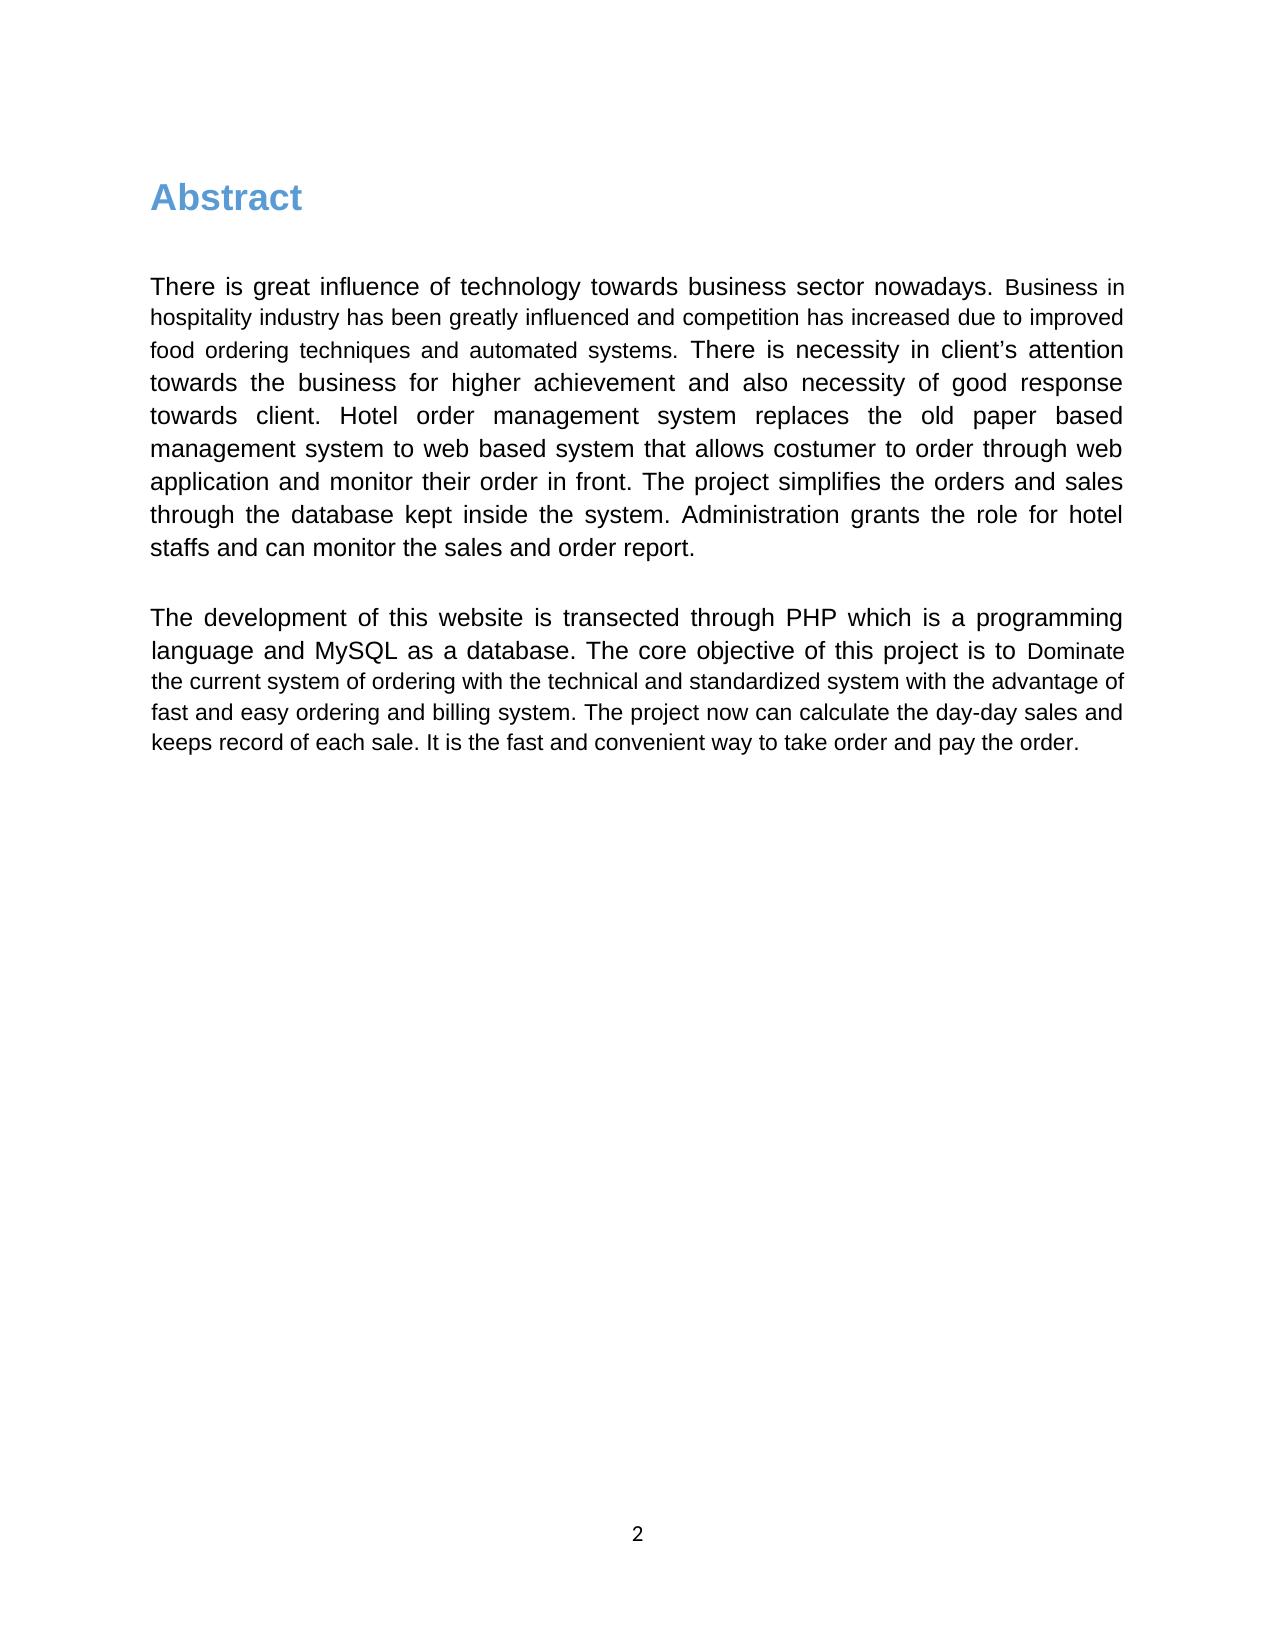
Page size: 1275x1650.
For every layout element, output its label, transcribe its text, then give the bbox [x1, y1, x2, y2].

text The development of this website is transected through PHP which is a programming language and MySQL as a database. The core objective of this project is to Dominate the current system of ordering with the technical and standardized system with the advantage of fast and easy ordering and billing system. The project now can calculate the day-day sales and keeps record of each sale. It is the fast and convenient way to take order and pay the order. [150, 603, 1125, 755]
subtitle Abstract [150, 175, 1125, 218]
text There is great influence of technology towards business sector nowadays. Business in hospitality industry has been greatly influenced and competition has increased due to improved food ordering techniques and automated systems. There is necessity in client’s attention towards the business for higher achievement and also necessity of good response towards client. Hotel order management system replaces the old paper based management system to web based system that allows costumer to order through web application and monitor their order in front. The project simplifies the orders and sales through the database kept inside the system. Administration grants the role for hotel staffs and can monitor the sales and order report. [150, 271, 1125, 562]
